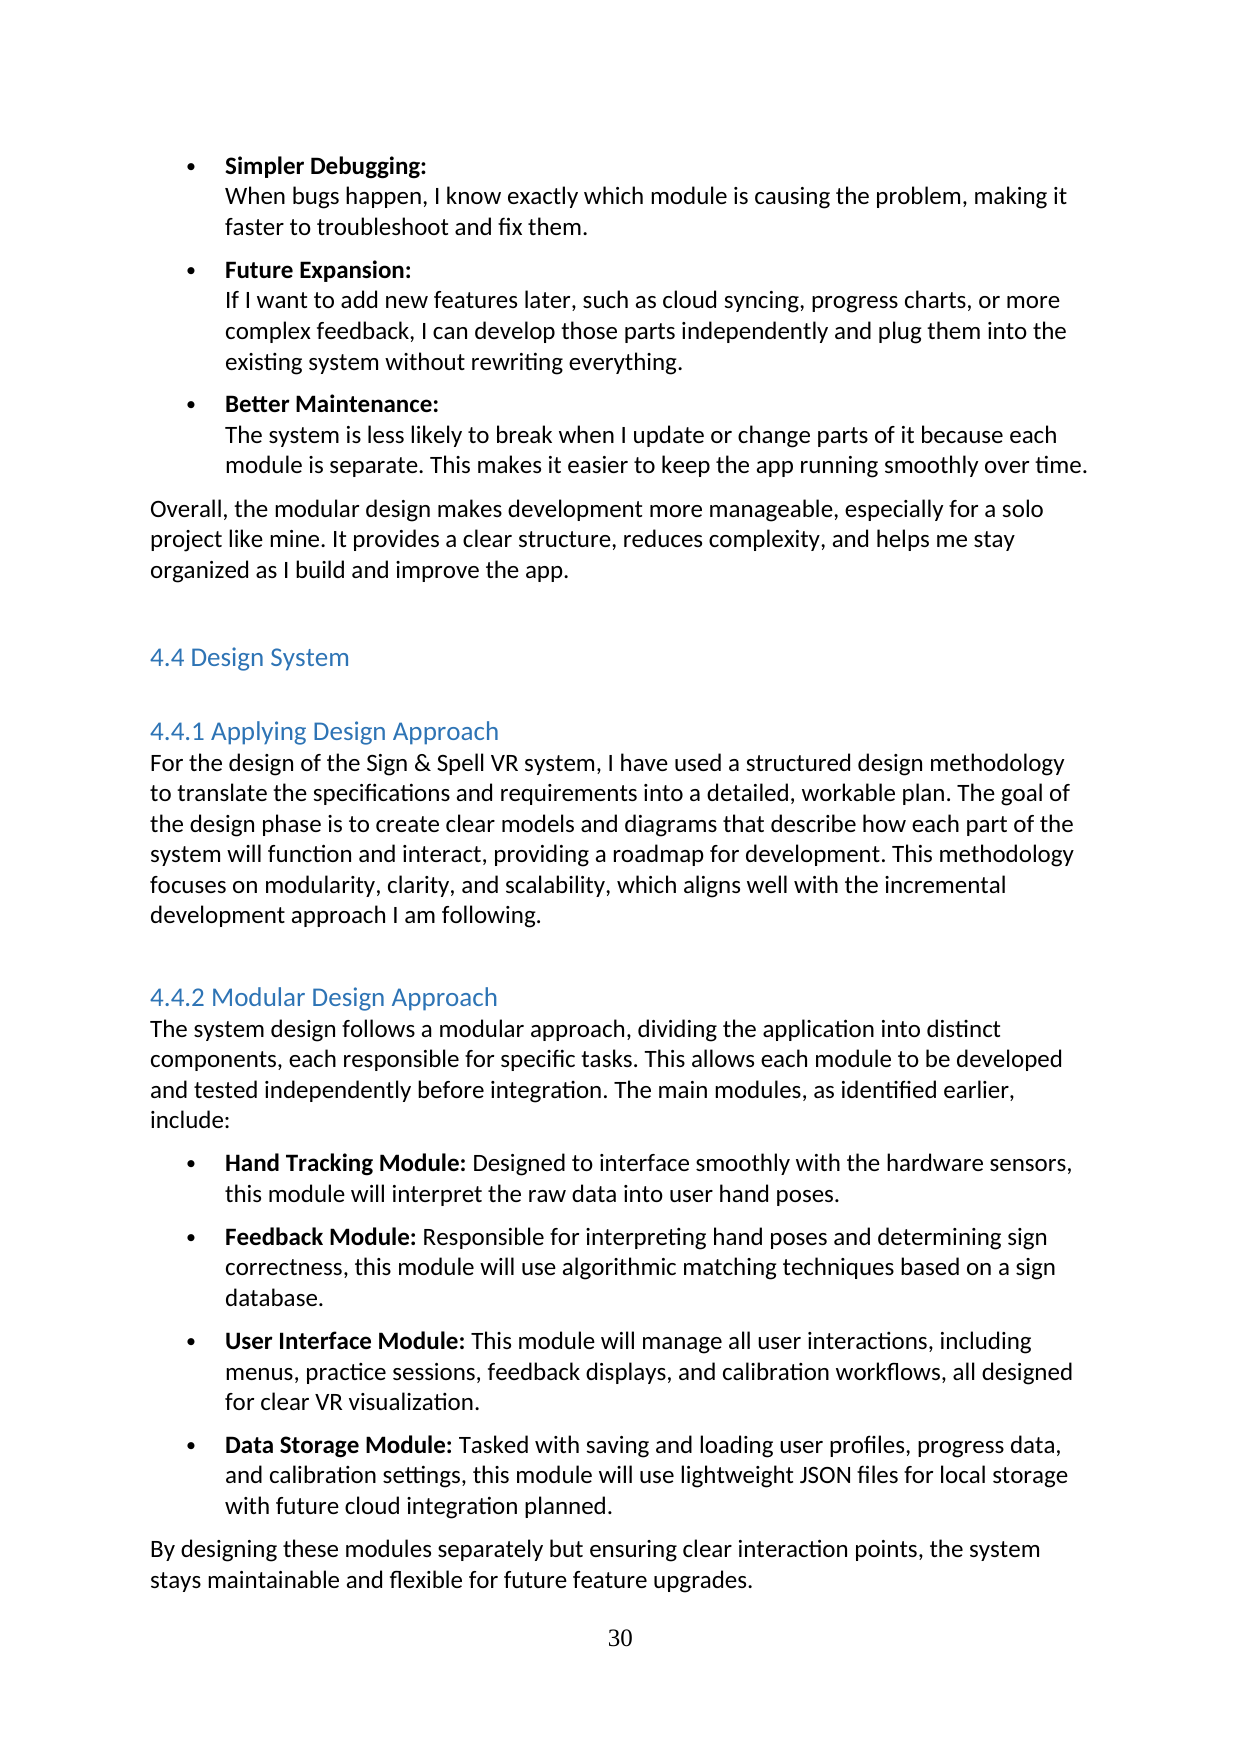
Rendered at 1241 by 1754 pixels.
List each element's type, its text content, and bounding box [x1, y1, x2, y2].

text For the design of the Sign & Spell VR system, I have used a structured design methodology to translate the specifications and requirements into a detailed, workable plan. The goal of the design phase is to create clear models and diagrams that describe how each part of the system will function and interact, providing a roadmap for development. This methodology focuses on modularity, clarity, and scalability, which aligns well with the incremental development approach I am following. [150, 747, 1090, 930]
list User Interface Module: This module will manage all user interactions, including menus, practice sessions, feedback displays, and calibration workflows, all designed for clear VR visualization. [187, 1325, 1090, 1417]
list Simpler Debugging: When bugs happen, I know exactly which module is causing the problem, making it faster to troubleshoot and fix them. [187, 150, 1090, 242]
subtitle 4.4.1 Applying Design Approach [150, 714, 1090, 747]
subtitle 4.4 Design System [150, 640, 1090, 673]
list Future Expansion: If I want to add new features later, such as cloud syncing, progress charts, or more complex feedback, I can develop those parts independently and plug them into the existing system without rewriting everything. [187, 254, 1090, 376]
list Hand Tracking Module: Designed to interface smoothly with the hardware sensors, this module will interpret the raw data into user hand poses. [187, 1147, 1090, 1208]
list Feedback Module: Responsible for interpreting hand poses and determining sign correctness, this module will use algorithmic matching techniques based on a sign database. [187, 1221, 1090, 1313]
text By designing these modules separately but ensuring clear interaction points, the system stays maintainable and flexible for future feature upgrades. [150, 1533, 1090, 1594]
list Better Maintenance: The system is less likely to break when I update or change parts of it because each module is separate. This makes it easier to keep the app running smoothly over time. [187, 389, 1090, 480]
text Overall, the modular design makes development more manageable, especially for a solo project like mine. It provides a clear structure, reduces complexity, and helps me stay organized as I build and improve the app. [150, 493, 1090, 584]
list Data Storage Module: Tasked with saving and loading user profiles, progress data, and calibration settings, this module will use lightweight JSON files for local storage with future cloud integration planned. [187, 1429, 1090, 1521]
subtitle 4.4.2 Modular Design Approach [150, 980, 1090, 1013]
text The system design follows a modular approach, dividing the application into distinct components, each responsible for specific tasks. This allows each module to be developed and tested independently before integration. The main modules, as identified earlier, include: [150, 1013, 1090, 1135]
